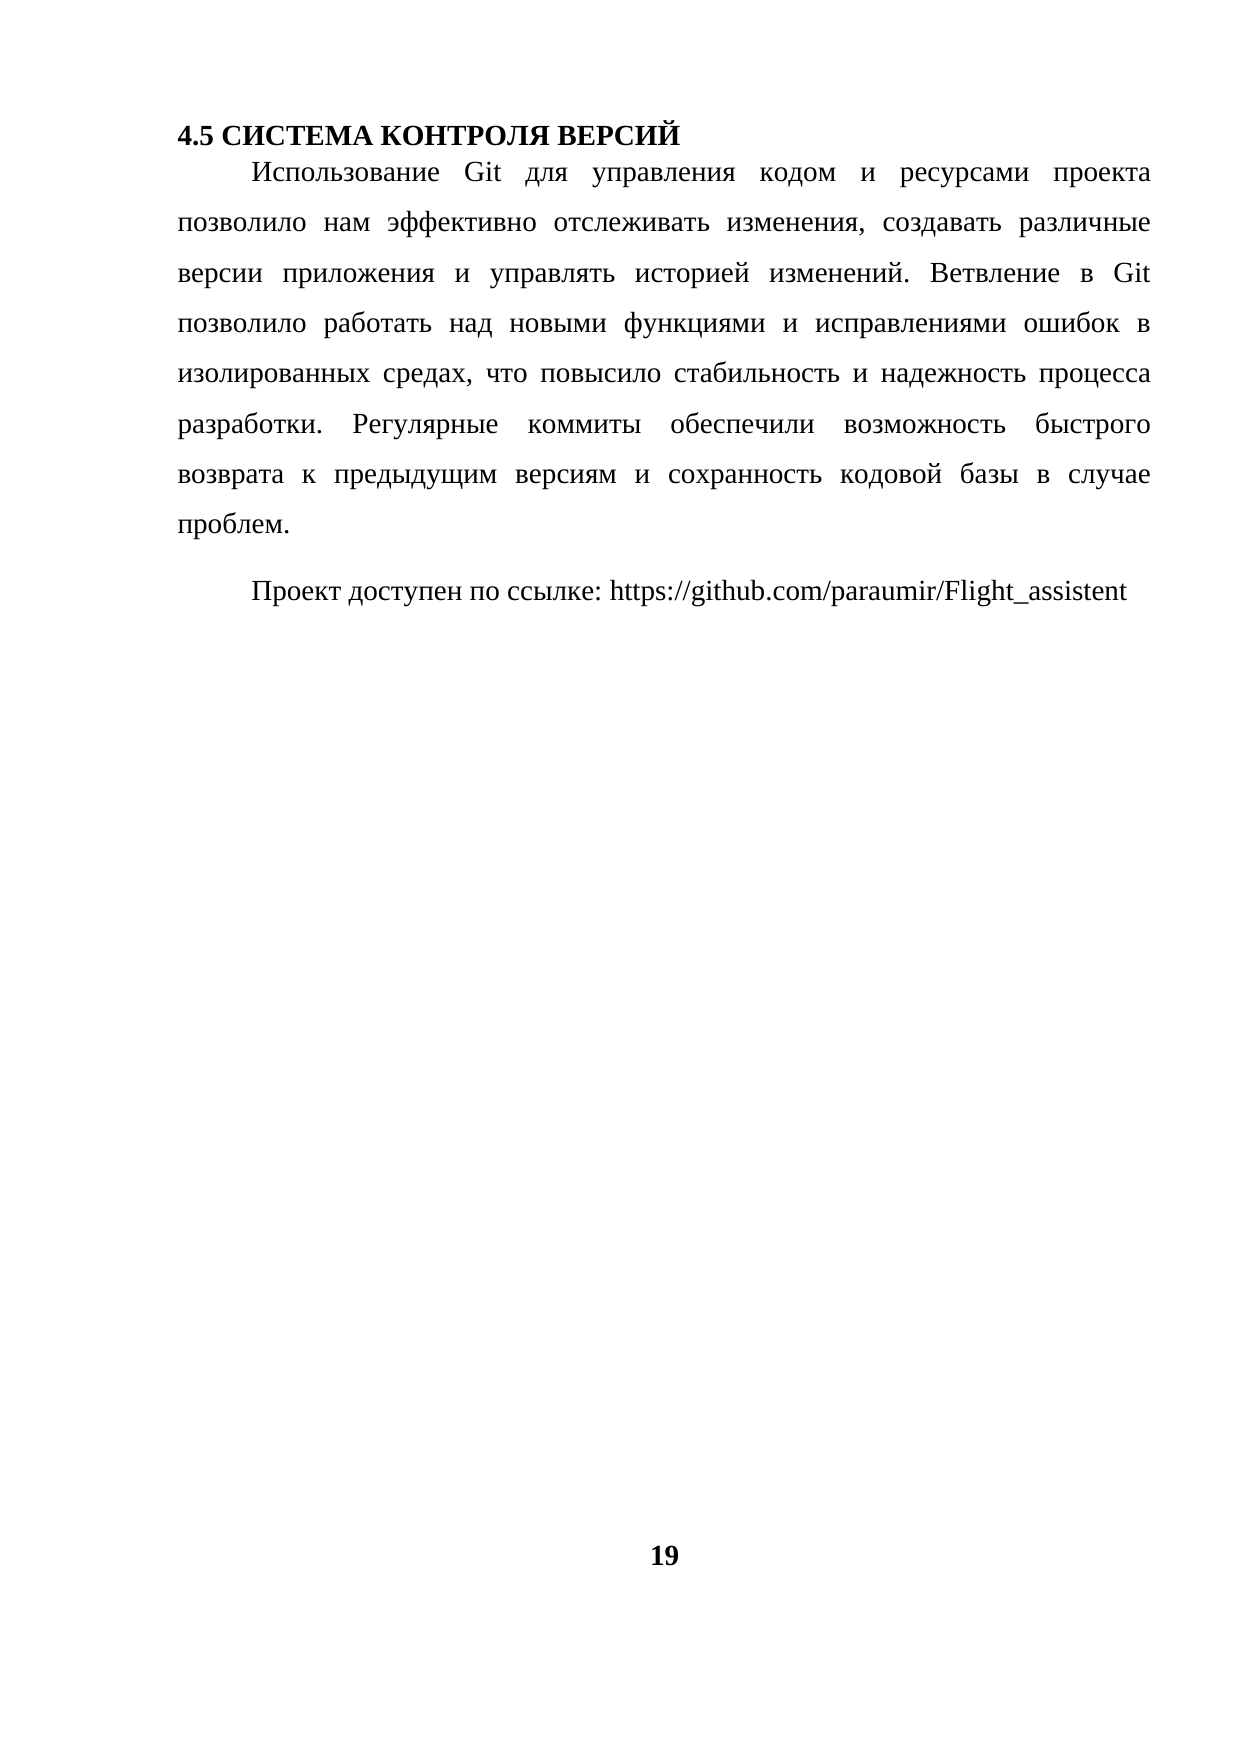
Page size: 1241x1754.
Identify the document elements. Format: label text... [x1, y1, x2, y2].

subtitle 4.5 СИСТЕМА КОНТРОЛЯ ВЕРСИЙ [177, 118, 1152, 152]
text Проект доступен по ссылке: https://github.com/paraumir/Flight_assistent [177, 573, 1152, 607]
text Использование Git для управления кодом и ресурсами проекта позволило нам эффективно отслеживать изменения, создавать различные версии приложения и управлять историей изменений. Ветвление в Git позволило работать над новыми функциями и исправлениями ошибок в изолированных средах, что повысило стабильность и надежность процесса разработки. Регулярные коммиты обеспечили возможность быстрого возврата к предыдущим версиям и сохранность кодовой базы в случае проблем. [177, 154, 1152, 540]
